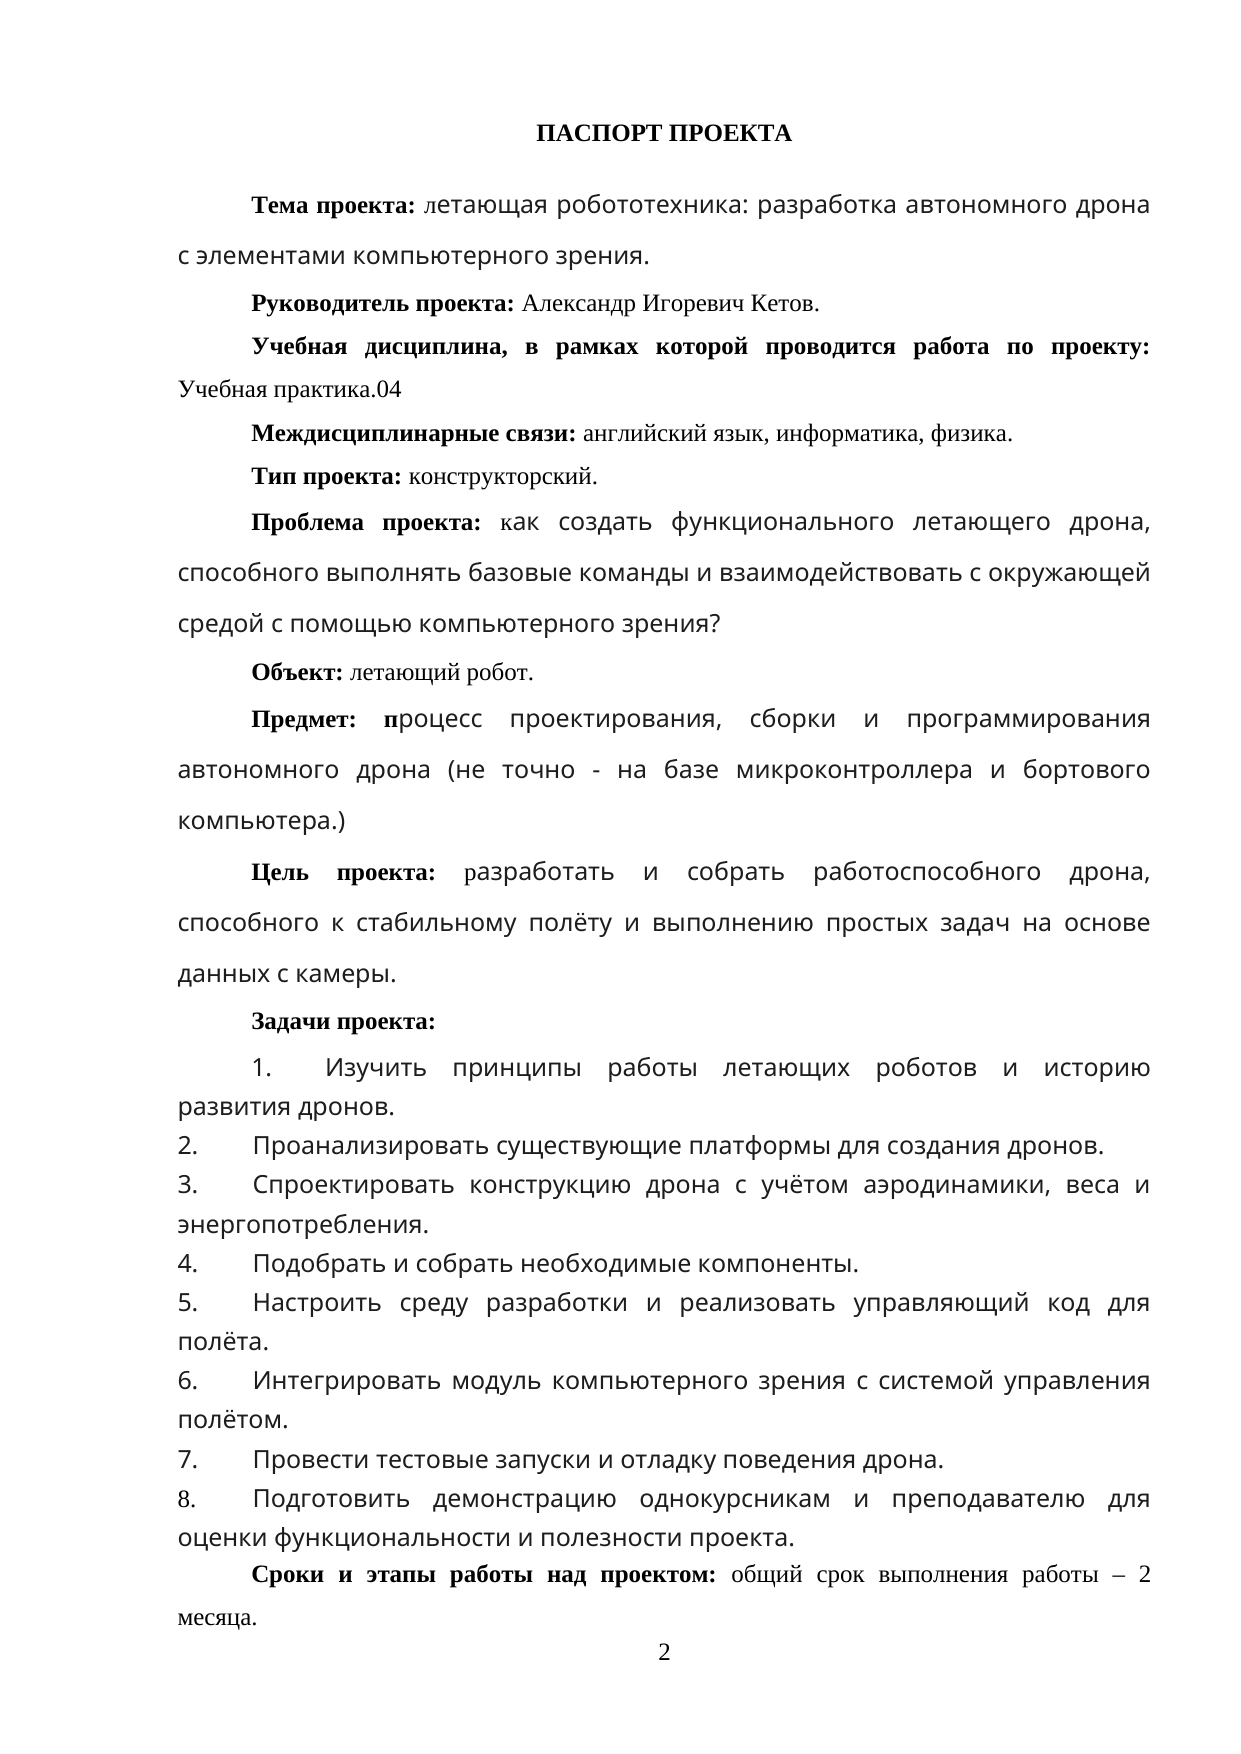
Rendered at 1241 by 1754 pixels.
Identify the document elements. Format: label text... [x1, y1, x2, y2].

text Руководитель проекта: Александр Игоревич Кетов. [177, 288, 1152, 317]
subtitle ПАСПОРТ ПРОЕКТА [177, 118, 1152, 147]
text Междисциплинарные связи: английский язык, информатика, физика. [177, 418, 1152, 446]
list Изучить принципы работы летающих роботов и историю развития дронов. [177, 1049, 1152, 1123]
text Сроки и этапы работы над проектом: общий срок выполнения работы – 2 месяца. [177, 1559, 1152, 1631]
text Учебная дисциплина, в рамках которой проводится работа по проекту: Учебная практика.04 [177, 331, 1152, 403]
text Задачи проекта: [177, 1006, 1152, 1035]
text Объект: летающий робот. [177, 657, 1152, 686]
text Предмет: процесс проектирования, сборки и программирования автономного дрона (не точно - на базе микроконтроллера и бортового компьютера.) [177, 700, 1152, 836]
list Проанализировать существующие платформы для создания дронов. [177, 1128, 1152, 1162]
text Цель проекта: разработать и собрать работоспособного дрона, способного к стабильному полёту и выполнению простых задач на основе данных с камеры. [177, 853, 1152, 989]
list Настроить среду разработки и реализовать управляющий код для полёта. [177, 1284, 1152, 1358]
list Подготовить демонстрацию однокурсникам и преподавателю для оценки функциональности и полезности проекта. [177, 1480, 1152, 1554]
list Провести тестовые запуски и отладку поведения дрона. [177, 1441, 1152, 1475]
list Подобрать и собрать необходимые компоненты. [177, 1245, 1152, 1279]
text Проблема проекта: как создать функционального летающего дрона, способного выполнять базовые команды и взаимодействовать с окружающей средой с помощью компьютерного зрения? [177, 504, 1152, 640]
list Интегрировать модуль компьютерного зрения с системой управления полётом. [177, 1363, 1152, 1436]
text Тип проекта: конструкторский. [177, 461, 1152, 489]
list Спроектировать конструкцию дрона с учётом аэродинамики, веса и энергопотребления. [177, 1167, 1152, 1240]
text Тема проекта: летающая робототехника: разработка автономного дрона с элементами компьютерного зрения. [177, 186, 1152, 271]
